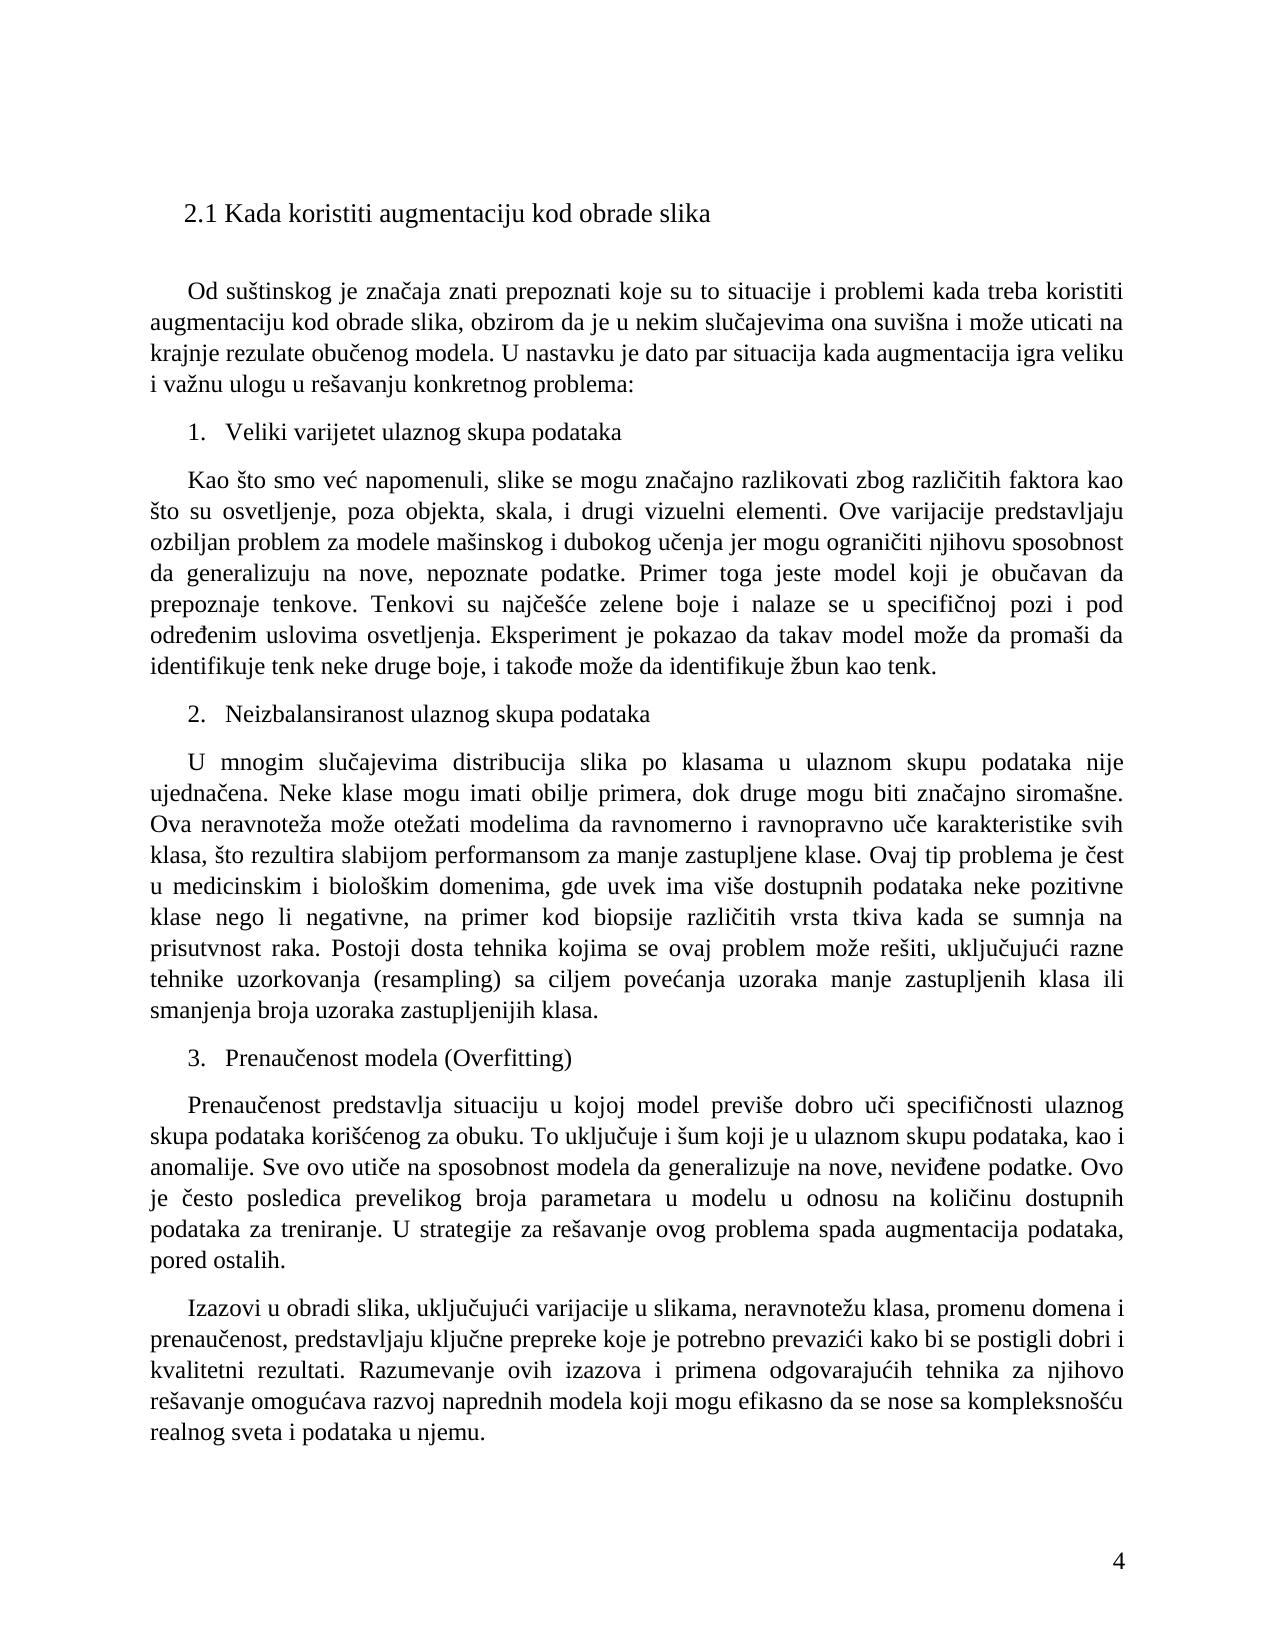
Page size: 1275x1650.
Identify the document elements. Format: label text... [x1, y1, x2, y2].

text U mnogim slučajevima distribucija slika po klasama u ulaznom skupu podataka nije ujednačena. Neke klase mogu imati obilje primera, dok druge mogu biti značajno siromašne. Ova neravnoteža može otežati modelima da ravnomerno i ravnopravno uče karakteristike svih klasa, što rezultira slabijom performansom za manje zastupljene klase. Ovaj tip problema je čest u medicinskim i biološkim domenima, gde uvek ima više dostupnih podataka neke pozitivne klase nego li negativne, na primer kod biopsije različitih vrsta tkiva kada se sumnja na prisutvnost raka. Postoji dosta tehnika kojima se ovaj problem može rešiti, uključujući razne tehnike uzorkovanja (resampling) sa ciljem povećanja uzoraka manje zastupljenih klasa ili smanjenja broja uzoraka zastupljenijih klasa. [150, 747, 1125, 1024]
text Od suštinskog je značaja znati prepoznati koje su to situacije i problemi kada treba koristiti augmentaciju kod obrade slika, obzirom da je u nekim slučajevima ona suvišna i može uticati na krajnje rezulate obučenog modela. U nastavku je dato par situacija kada augmentacija igra veliku i važnu ulogu u rešavanju konkretnog problema: [150, 276, 1125, 398]
text Izazovi u obradi slika, uključujući varijacije u slikama, neravnotežu klasa, promenu domena i prenaučenost, predstavljaju ključne prepreke koje je potrebno prevazići kako bi se postigli dobri i kvalitetni rezultati. Razumevanje ovih izazova i primena odgovarajućih tehnika za njihovo rešavanje omogućava razvoj naprednih modela koji mogu efikasno da se nose sa kompleksnošću realnog sveta i podataka u njemu. [150, 1293, 1125, 1446]
list Neizbalansiranost ulaznog skupa podataka [187, 699, 1125, 728]
list Prenaučenost modela (Overfitting) [187, 1043, 1125, 1071]
list Veliki varijetet ulaznog skupa podataka [187, 417, 1125, 446]
text Prenaučenost predstavlja situaciju u kojoj model previše dobro uči specifičnosti ulaznog skupa podataka korišćenog za obuku. To uključuje i šum koji je u ulaznom skupu podataka, kao i anomalije. Sve ovo utiče na sposobnost modela da generalizuje na nove, neviđene podatke. Ovo je često posledica prevelikog broja parametara u modelu u odnosu na količinu dostupnih podataka za treniranje. U strategije za rešavanje ovog problema spada augmentacija podataka, pored ostalih. [150, 1090, 1125, 1274]
subtitle 2.1 Kada koristiti augmentaciju kod obrade slika [150, 198, 1125, 229]
text Kao što smo već napomenuli, slike se mogu značajno razlikovati zbog različitih faktora kao što su osvetljenje, poza objekta, skala, i drugi vizuelni elementi. Ove varijacije predstavljaju ozbiljan problem za modele mašinskog i dubokog učenja jer mogu ograničiti njihovu sposobnost da generalizuju na nove, nepoznate podatke. Primer toga jeste model koji je obučavan da prepoznaje tenkove. Tenkovi su najčešće zelene boje i nalaze se u specifičnoj pozi i pod određenim uslovima osvetljenja. Eksperiment je pokazao da takav model može da promaši da identifikuje tenk neke druge boje, i takođe može da identifikuje žbun kao tenk. [150, 465, 1125, 680]
